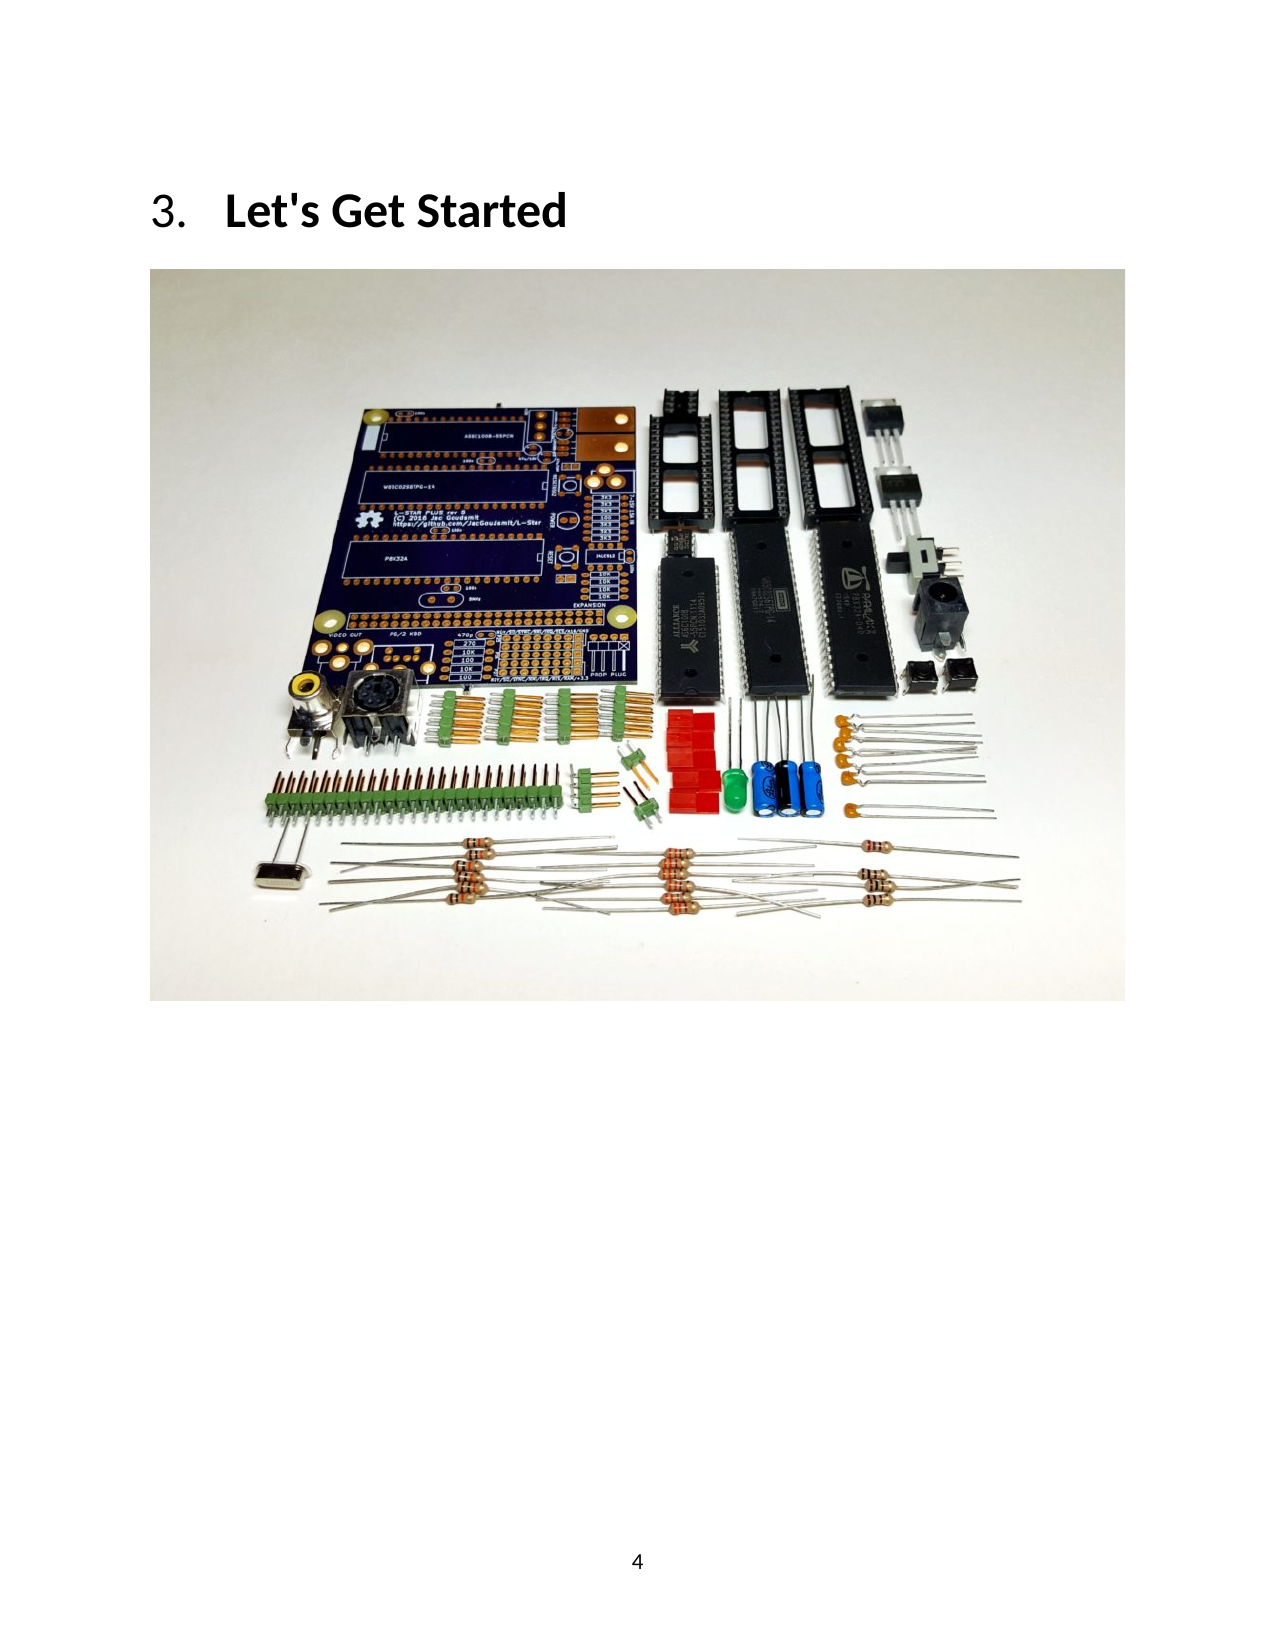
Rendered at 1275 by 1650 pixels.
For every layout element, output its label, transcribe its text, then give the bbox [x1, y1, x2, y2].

subtitle Let's Get Started [150, 179, 1125, 240]
picture [150, 269, 1125, 1001]
